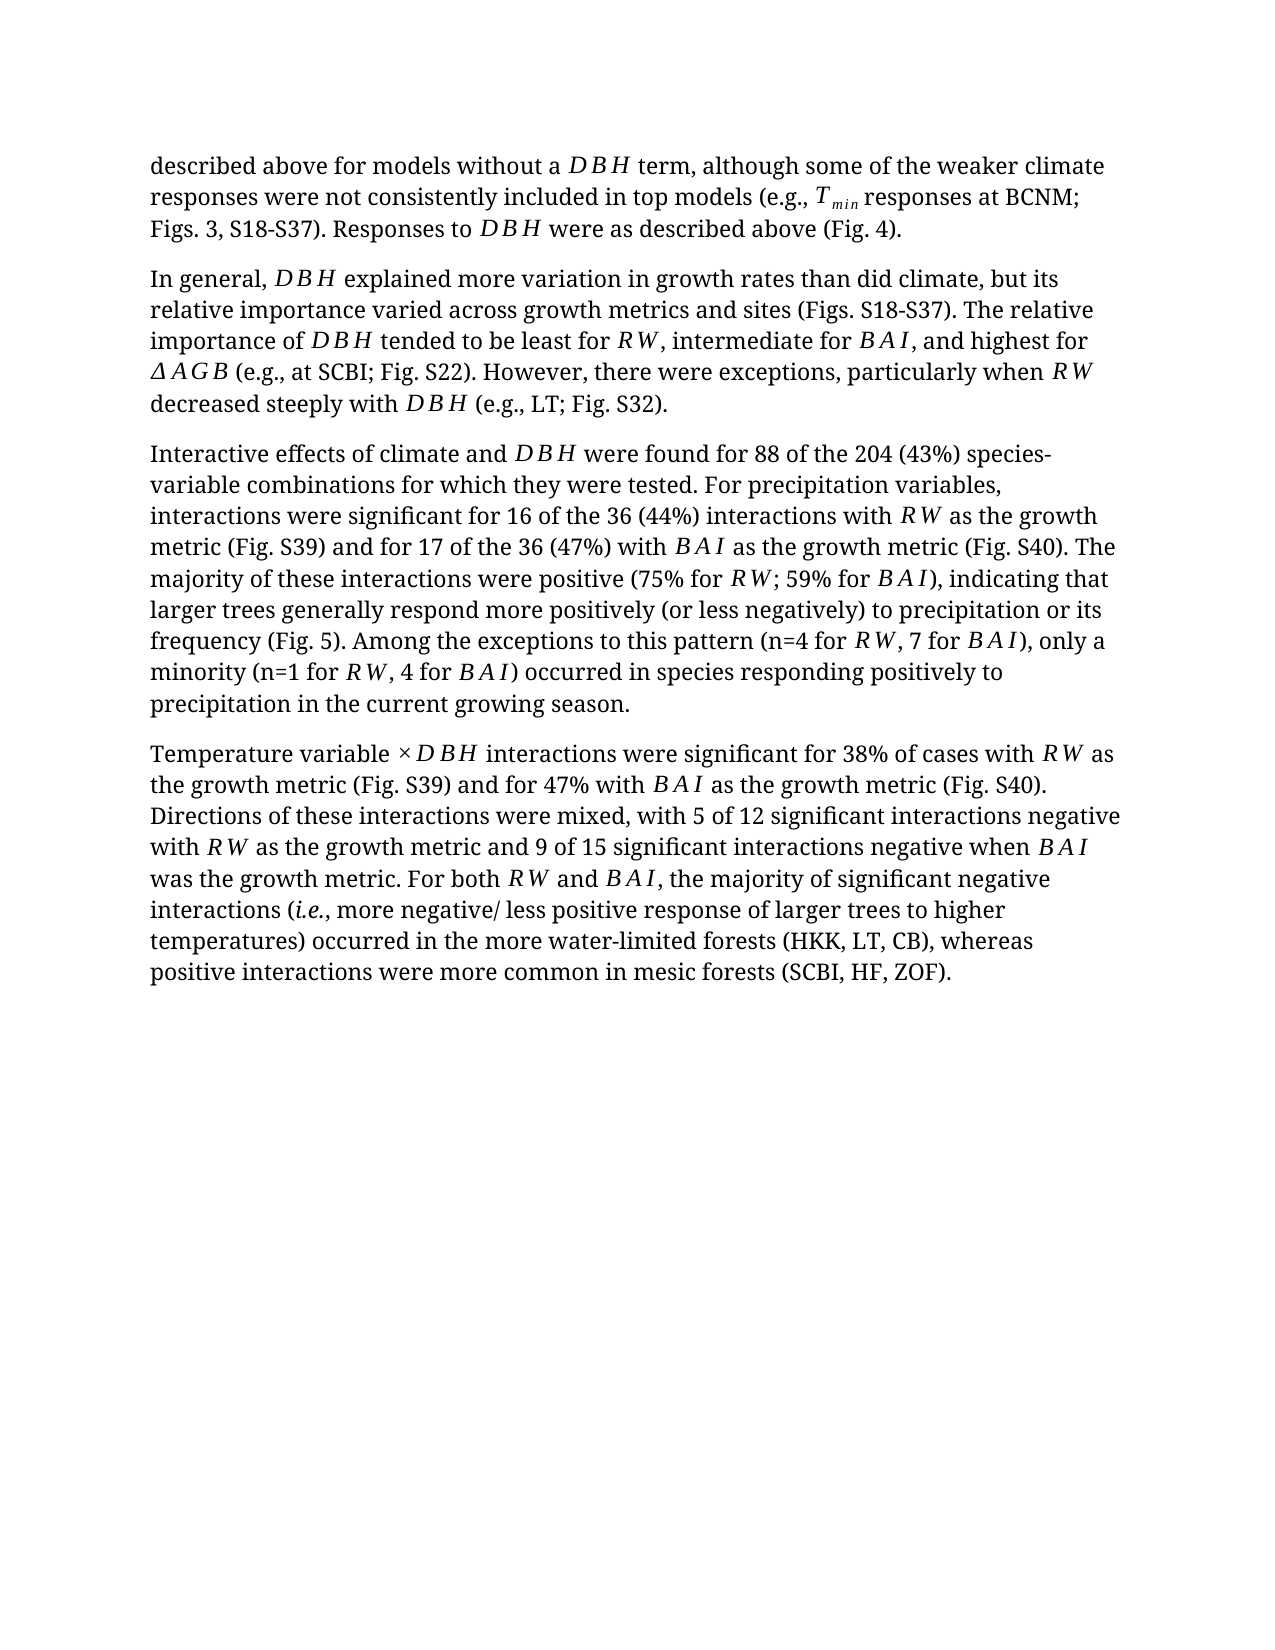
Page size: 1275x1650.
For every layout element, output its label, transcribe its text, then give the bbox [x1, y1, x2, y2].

text Temperature variable interactions were significant for 38% of cases with as the growth metric (Fig. S39) and for 47% with as the growth metric (Fig. S40). Directions of these interactions were mixed, with 5 of 12 significant interactions negative with as the growth metric and 9 of 15 significant interactions negative when was the growth metric. For both and , the majority of significant negative interactions (i.e., more negative/ less positive response of larger trees to higher temperatures) occurred in the more water-limited forests (HKK, LT, CB), whereas positive interactions were more common in mesic forests (SCBI, HF, ZOF). [150, 738, 1125, 988]
text Interactive effects of climate and were found for 88 of the 204 (43%) species-variable combinations for which they were tested. For precipitation variables, interactions were significant for 16 of the 36 (44%) interactions with as the growth metric (Fig. S39) and for 17 of the 36 (47%) with as the growth metric (Fig. S40). The majority of these interactions were positive (75% for ; 59% for ), indicating that larger trees generally respond more positively (or less negatively) to precipitation or its frequency (Fig. 5). Among the exceptions to this pattern (n=4 for , 7 for ), only a minority (n=1 for , 4 for ) occurred in species responding positively to precipitation in the current growing season. [150, 438, 1125, 719]
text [150, 150, 1125, 244]
text In general, explained more variation in growth rates than did climate, but its relative importance varied across growth metrics and sites (Figs. S18-S37). The relative importance of tended to be least for , intermediate for , and highest for (e.g., at SCBI; Fig. S22). However, there were exceptions, particularly when decreased steeply with (e.g., LT; Fig. S32). [150, 263, 1125, 419]
